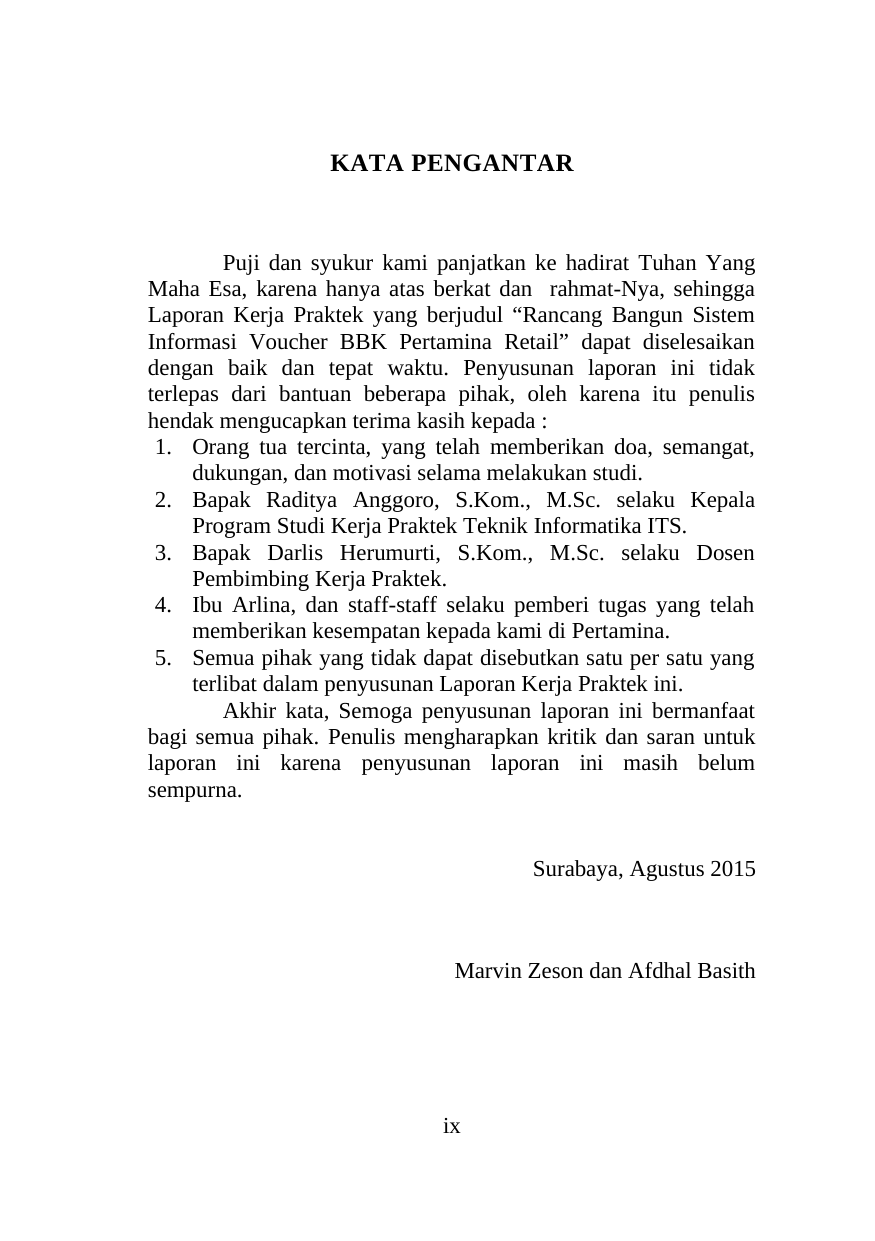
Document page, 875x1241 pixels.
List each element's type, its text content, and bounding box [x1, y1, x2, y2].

subtitle KATA PENGANTAR [148, 148, 756, 176]
list Bapak Darlis Herumurti, S.Kom., M.Sc. selaku Dosen Pembimbing Kerja Praktek. [154, 538, 756, 591]
text Surabaya, Agustus 2015 [148, 855, 756, 881]
text Puji dan syukur kami panjatkan ke hadirat Tuhan Yang Maha Esa, karena hanya atas berkat dan rahmat-Nya, sehingga Laporan Kerja Praktek yang berjudul “Rancang Bangun Sistem Informasi Voucher BBK Pertamina Retail” dapat diselesaikan dengan baik dan tepat waktu. Penyusunan laporan ini tidak terlepas dari bantuan beberapa pihak, oleh karena itu penulis hendak mengucapkan terima kasih kepada : [148, 249, 756, 433]
list Bapak Raditya Anggoro, S.Kom., M.Sc. selaku Kepala Program Studi Kerja Praktek Teknik Informatika ITS. [154, 486, 756, 538]
list Semua pihak yang tidak dapat disebutkan satu per satu yang terlibat dalam penyusunan Laporan Kerja Praktek ini. [154, 644, 756, 697]
list Orang tua tercinta, yang telah memberikan doa, semangat, dukungan, dan motivasi selama melakukan studi. [154, 433, 756, 486]
text Marvin Zeson dan Afdhal Basith [148, 957, 756, 984]
text Akhir kata, Semoga penyusunan laporan ini bermanfaat bagi semua pihak. Penulis mengharapkan kritik dan saran untuk laporan ini karena penyusunan laporan ini masih belum sempurna. [148, 697, 756, 802]
list Ibu Arlina, dan staff-staff selaku pemberi tugas yang telah memberikan kesempatan kepada kami di Pertamina. [154, 591, 756, 644]
